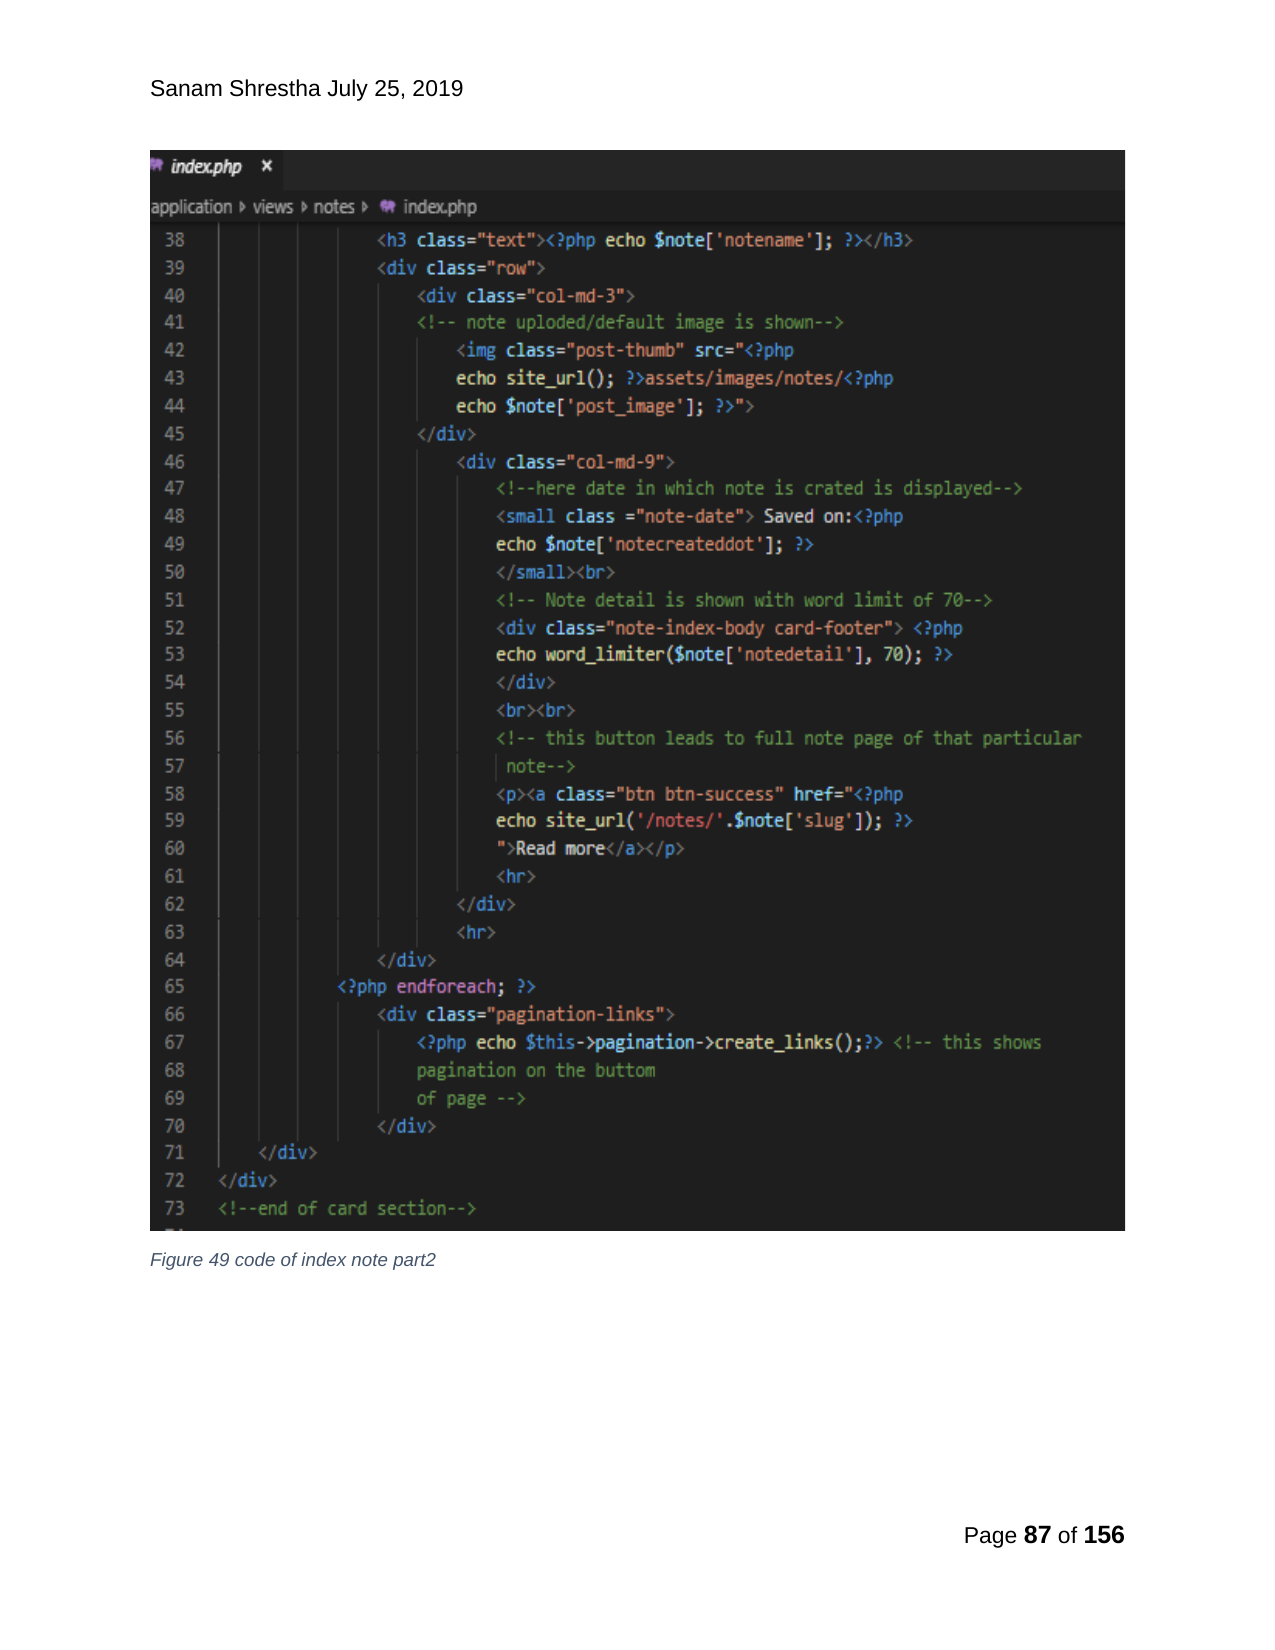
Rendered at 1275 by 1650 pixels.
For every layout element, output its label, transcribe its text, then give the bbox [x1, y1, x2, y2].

text Figure 49 code of index note part2 [150, 1249, 1125, 1271]
picture [150, 150, 1125, 1231]
